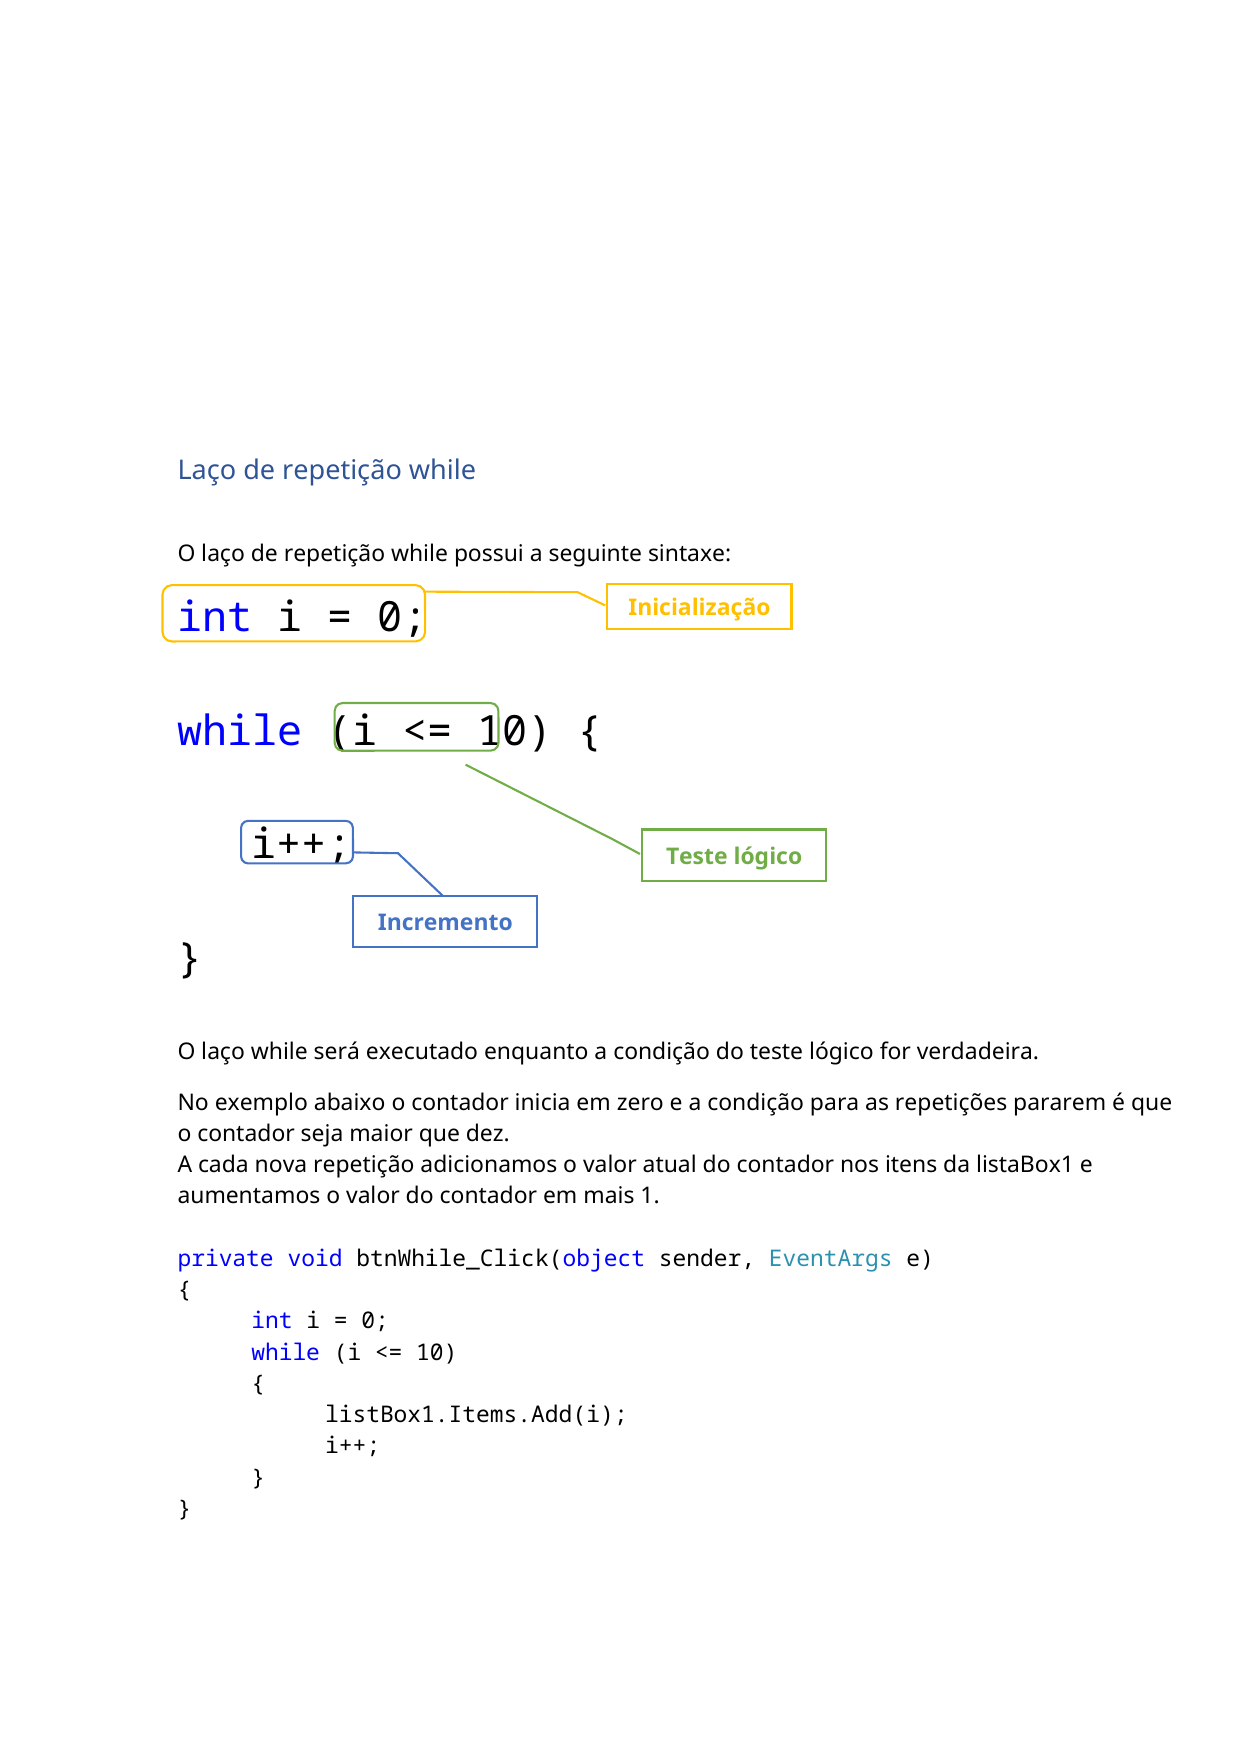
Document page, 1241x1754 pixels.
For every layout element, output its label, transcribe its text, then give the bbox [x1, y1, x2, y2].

text while (i <= 10) { [177, 701, 1181, 757]
text } [177, 1492, 1181, 1523]
text No exemplo abaixo o contador inicia em zero e a condição para as repetições pararem é que o contador seja maior que dez. [177, 1085, 1181, 1148]
text O laço de repetição while possui a seguinte sintaxe: [177, 537, 1181, 568]
text { [177, 1367, 1181, 1398]
text { [177, 1273, 1181, 1304]
text } [177, 1460, 1181, 1492]
text } [177, 928, 1181, 984]
text listBox1.Items.Add(i); [251, 1398, 1181, 1429]
text int i = 0; [177, 587, 1181, 644]
text while (i <= 10) [177, 1335, 1181, 1367]
text private void btnWhile_Click(object sender, EventArgs e) [177, 1242, 1181, 1273]
text i++; [568, 814, 1181, 871]
text i++; [177, 814, 641, 871]
subtitle Laço de repetição while [177, 450, 1181, 487]
text i++; [251, 1429, 1181, 1460]
text A cada nova repetição adicionamos o valor atual do contador nos itens da listaBox1 e aumentamos o valor do contador em mais 1. [177, 1148, 1181, 1210]
text int i = 0; [177, 1304, 1181, 1335]
text O laço while será executado enquanto a condição do teste lógico for verdadeira. [177, 1035, 1181, 1066]
